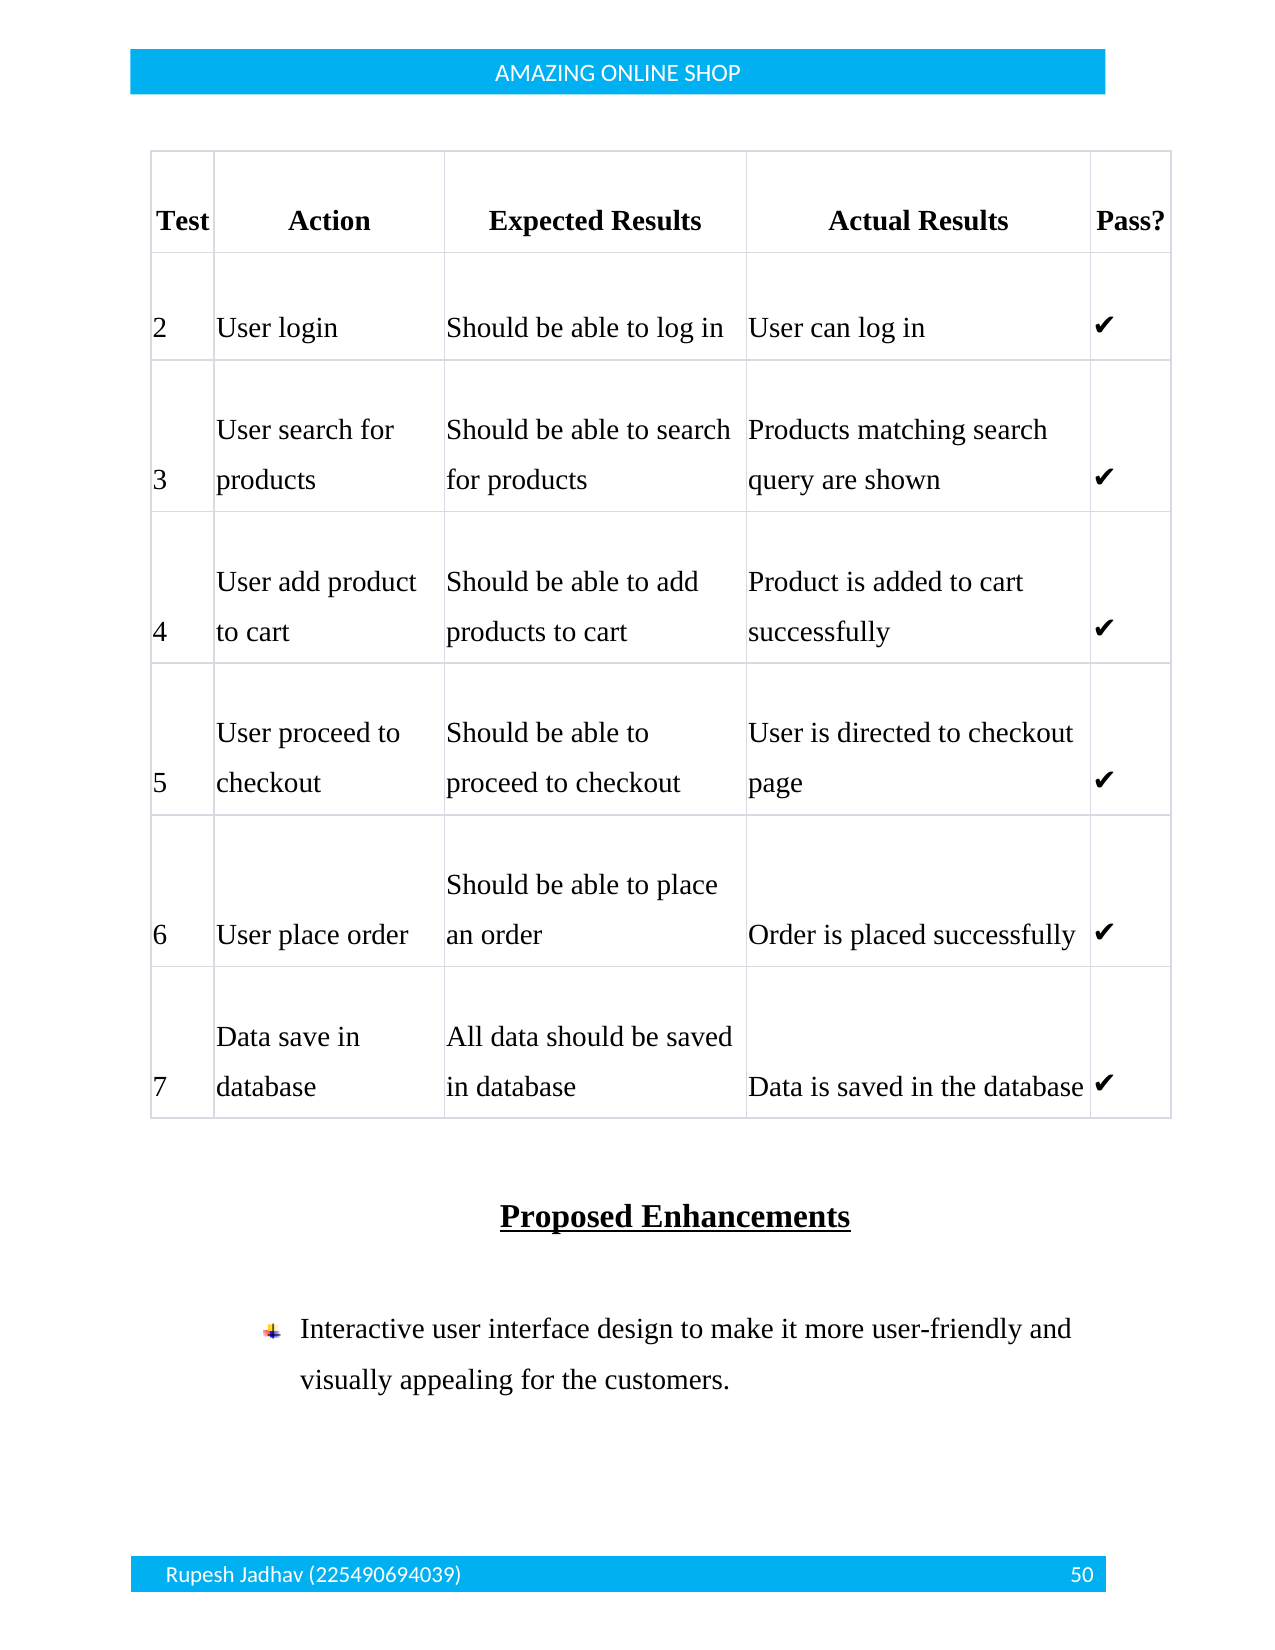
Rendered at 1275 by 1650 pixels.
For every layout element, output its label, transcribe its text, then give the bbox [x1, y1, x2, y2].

table_cell Should be able to proceed to checkout [445, 664, 746, 814]
table_cell Should be able to add products to cart [445, 512, 746, 662]
table_cell Data is saved in the database [747, 967, 1090, 1117]
table_cell User add product to cart [215, 512, 444, 662]
table_header Test [152, 152, 213, 251]
table_cell Product is added to cart successfully [747, 512, 1090, 662]
table_cell User place order [215, 816, 444, 966]
table_cell ✔ [1091, 664, 1170, 814]
table_cell Should be able to search for products [445, 361, 746, 511]
table_cell User is directed to checkout page [747, 664, 1090, 814]
table_cell Should be able to place an order [445, 816, 746, 966]
table_cell 4 [152, 512, 213, 662]
table_cell ✔ [1091, 512, 1170, 662]
table_header Pass? [1091, 152, 1170, 251]
table_cell User login [215, 253, 444, 359]
table_cell ✔ [1091, 967, 1170, 1117]
table_cell User search for products [215, 361, 444, 511]
table_cell ✔ [1091, 361, 1170, 511]
table_cell User proceed to checkout [215, 664, 444, 814]
table_cell 2 [152, 253, 213, 359]
table_cell ✔ [1091, 816, 1170, 966]
table_cell All data should be saved in database [445, 967, 746, 1117]
list Proposed Enhancements [225, 1196, 1125, 1235]
table_cell 5 [152, 664, 213, 814]
table_cell Should be able to log in [445, 253, 746, 359]
table_cell 7 [152, 967, 213, 1117]
table_cell Order is placed successfully [747, 816, 1090, 966]
picture [263, 1322, 281, 1339]
table_header Expected Results [445, 152, 746, 251]
table_cell ✔ [1091, 253, 1170, 359]
table_cell Products matching search query are shown [747, 361, 1090, 511]
table_header Actual Results [747, 152, 1090, 251]
table_cell 3 [152, 361, 213, 511]
table_cell User can log in [747, 253, 1090, 359]
list Interactive user interface design to make it more user-friendly and visually appealing for the customers. [262, 1311, 1125, 1395]
table_cell Data save in database [215, 967, 444, 1117]
table_cell 6 [152, 816, 213, 966]
table_header Action [215, 152, 444, 251]
